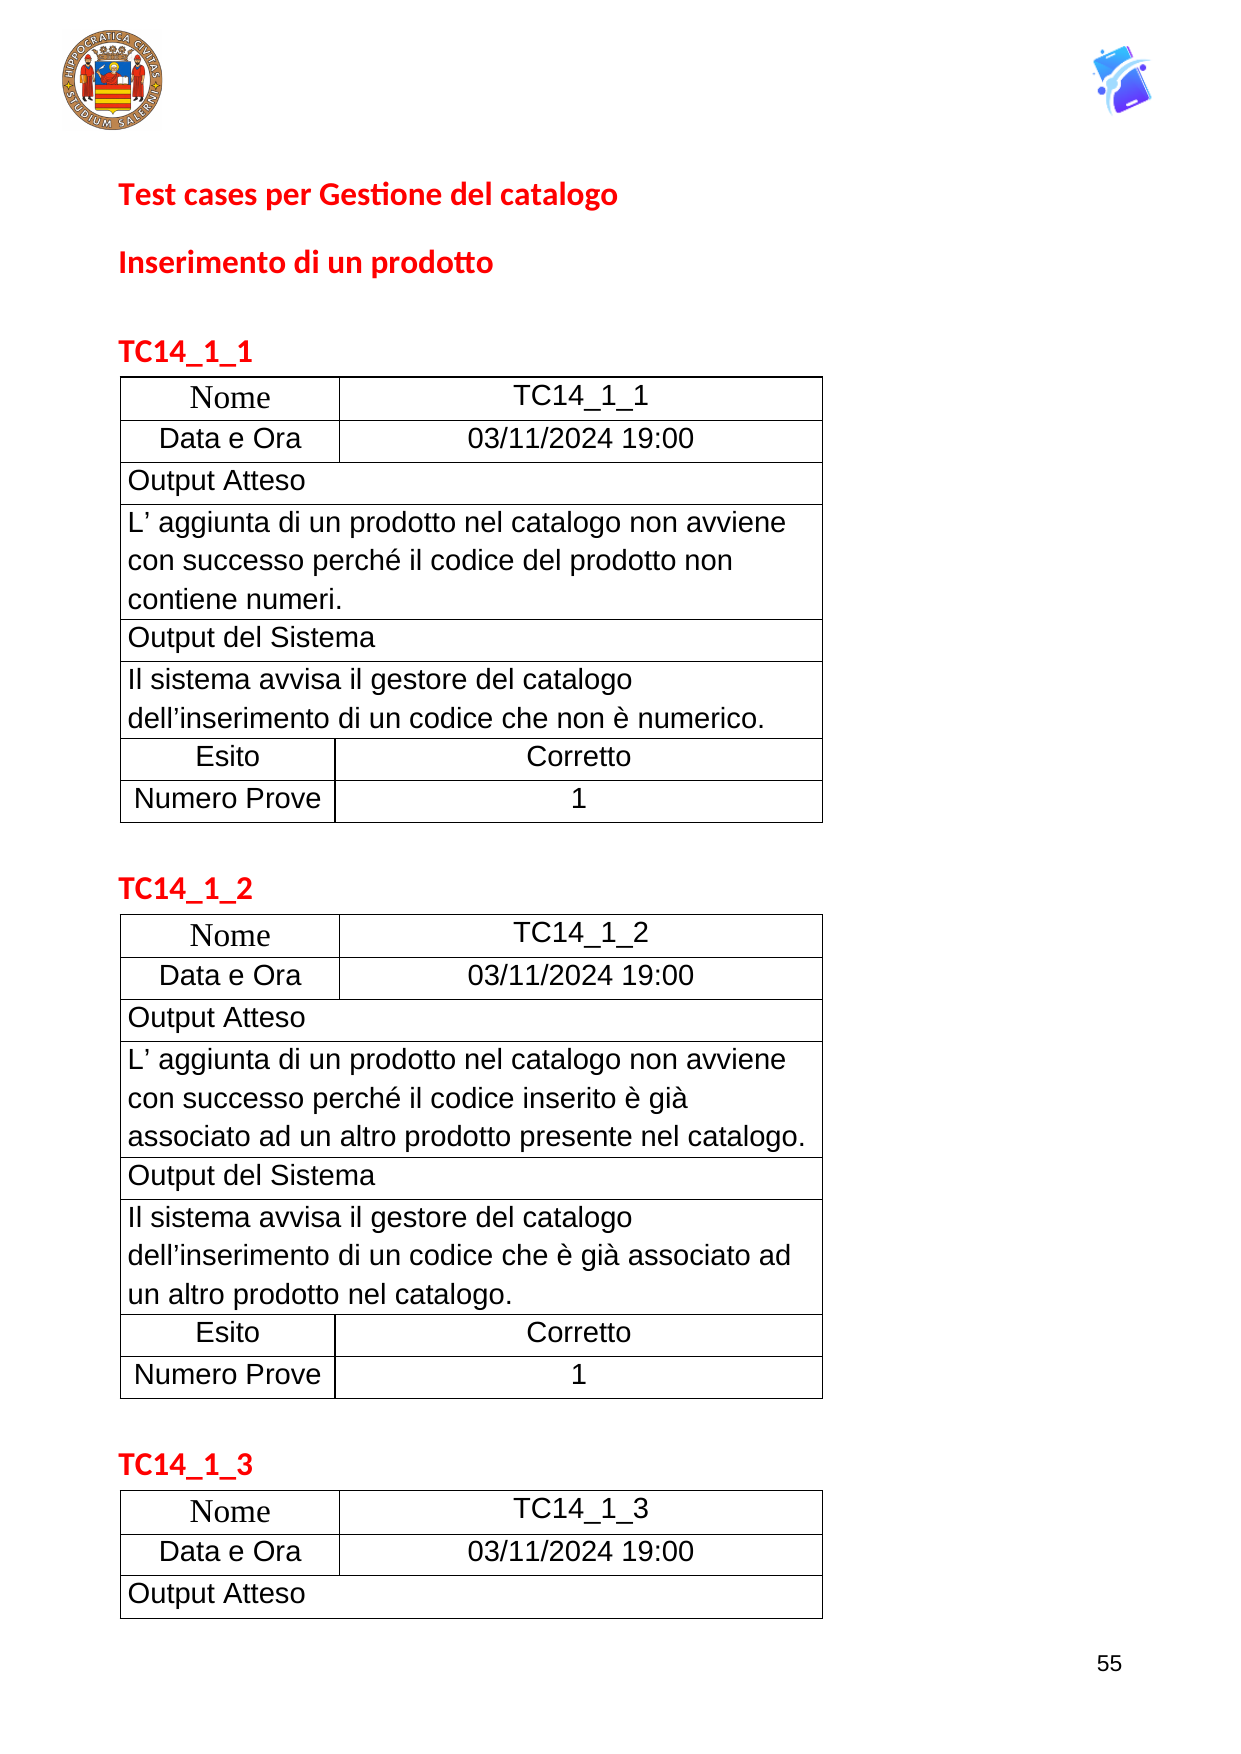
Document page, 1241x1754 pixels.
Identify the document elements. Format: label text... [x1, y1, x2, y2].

table_header Nome [121, 378, 339, 420]
table_header TC14_1_1 [340, 378, 822, 420]
table_cell Corretto [336, 739, 822, 780]
text TC14_1_3 [118, 1443, 1122, 1484]
table_cell 03/11/2024 19:00 [340, 421, 822, 462]
table_cell Numero Prove [121, 1357, 334, 1398]
table_cell Esito [121, 1315, 334, 1356]
table_cell Output Atteso [121, 463, 822, 504]
table_header TC14_1_3 [340, 1491, 822, 1533]
picture [1066, 25, 1178, 147]
table_cell 1 [336, 1357, 822, 1398]
table_cell Corretto [336, 1315, 822, 1356]
table_cell Data e Ora [121, 421, 339, 462]
subtitle Test cases per Gestione del catalogo [118, 173, 1122, 213]
table_cell Output Atteso [121, 1576, 822, 1617]
table_cell Esito [121, 739, 334, 780]
table_cell Data e Ora [121, 958, 339, 999]
table_cell Output Atteso [121, 1000, 822, 1041]
table_cell Output del Sistema [121, 620, 822, 661]
picture [61, 29, 163, 131]
table_cell L’ aggiunta di un prodotto nel catalogo non avviene con successo perché il codice inserito è già associato ad un altro prodotto presente nel catalogo. [121, 1042, 822, 1157]
table_header Nome [121, 915, 339, 957]
table_header TC14_1_2 [340, 915, 822, 957]
table_cell L’ aggiunta di un prodotto nel catalogo non avviene con successo perché il codice del prodotto non contiene numeri. [121, 505, 822, 619]
table_cell Output del Sistema [121, 1158, 822, 1199]
table_cell 1 [336, 781, 822, 822]
text TC14_1_2 [118, 867, 1122, 908]
table_cell 03/11/2024 19:00 [340, 1535, 822, 1575]
table_cell Il sistema avvisa il gestore del catalogo dell’inserimento di un codice che non è numerico. [121, 662, 822, 738]
table_cell Data e Ora [121, 1535, 339, 1575]
table_cell 03/11/2024 19:00 [340, 958, 822, 999]
table_cell Il sistema avvisa il gestore del catalogo dell’inserimento di un codice che è già associato ad un altro prodotto nel catalogo. [121, 1200, 822, 1314]
table_cell Numero Prove [121, 781, 334, 822]
subtitle Inserimento di un prodotto [118, 242, 1122, 282]
text TC14_1_1 [118, 330, 1122, 370]
table_header Nome [121, 1491, 339, 1533]
